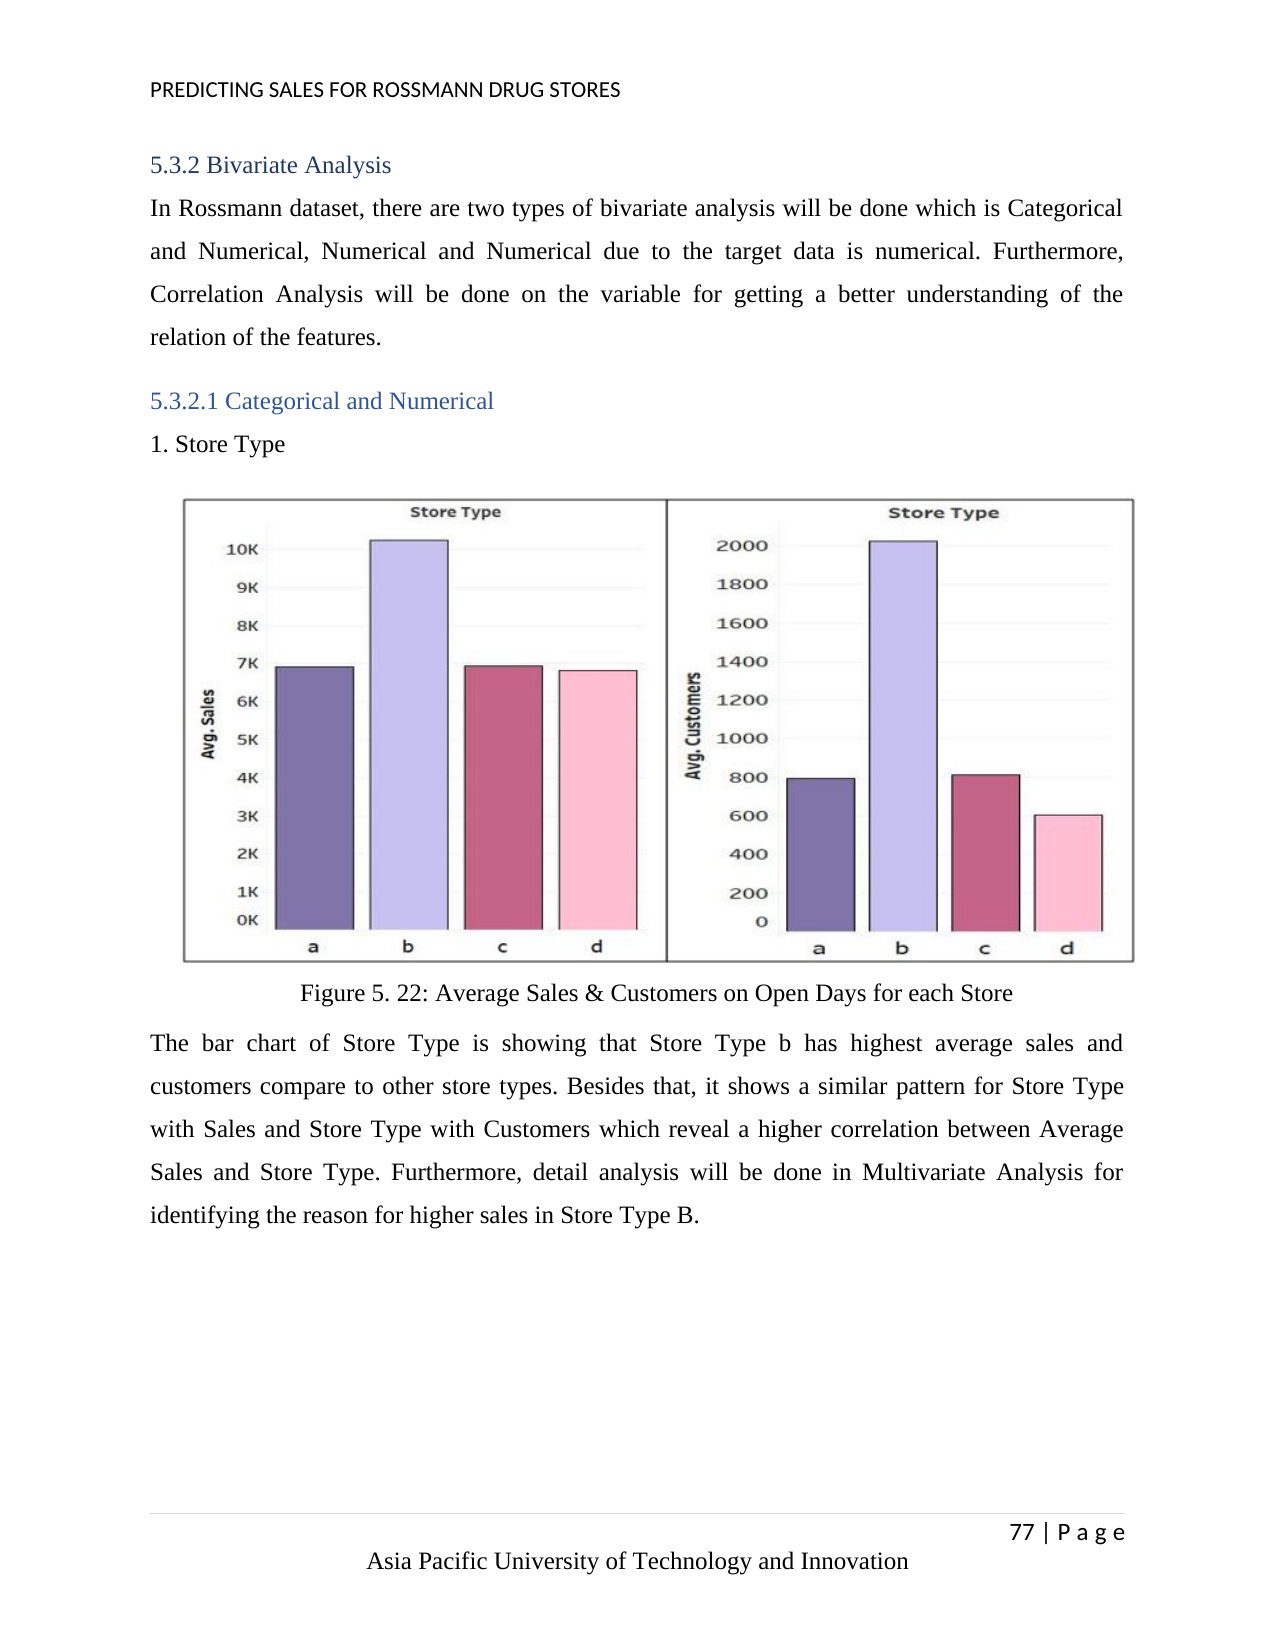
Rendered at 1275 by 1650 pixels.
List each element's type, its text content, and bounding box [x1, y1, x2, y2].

subtitle 5.3.2.1 Categorical and Numerical [150, 386, 1125, 415]
subtitle 5.3.2 Bivariate Analysis [150, 150, 1125, 179]
text In Rossmann dataset, there are two types of bivariate analysis will be done which is Categorical and Numerical, Numerical and Numerical due to the target data is numerical. Furthermore, Correlation Analysis will be done on the variable for getting a better understanding of the relation of the features. [150, 193, 1125, 351]
text Figure 5. 22: Average Sales & Customers on Open Days for each Store [150, 978, 1125, 1007]
picture [179, 495, 1144, 969]
text 1. Store Type [150, 429, 1125, 458]
text The bar chart of Store Type is showing that Store Type b has highest average sales and customers compare to other store types. Besides that, it shows a similar pattern for Store Type with Sales and Store Type with Customers which reveal a higher correlation between Average Sales and Store Type. Furthermore, detail analysis will be done in Multivariate Analysis for identifying the reason for higher sales in Store Type B. [150, 1028, 1125, 1229]
